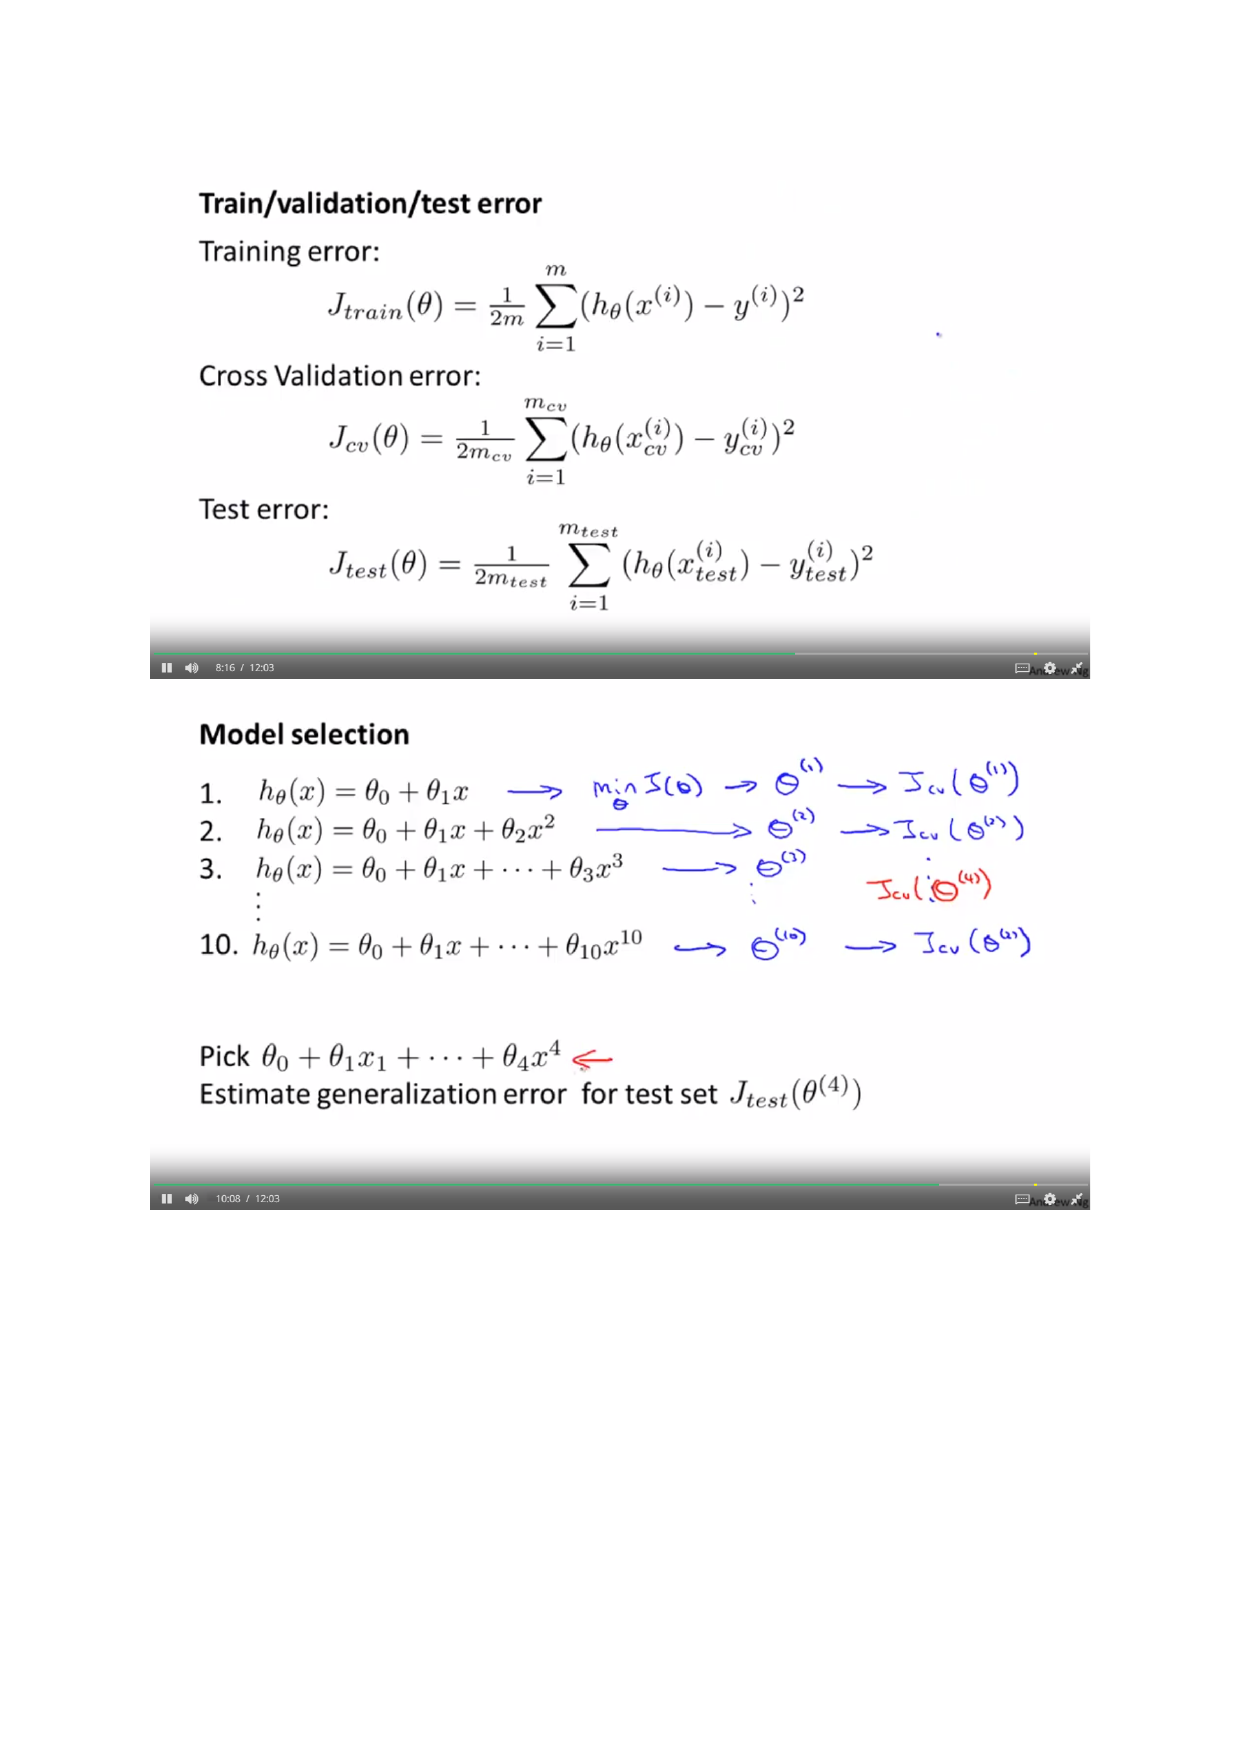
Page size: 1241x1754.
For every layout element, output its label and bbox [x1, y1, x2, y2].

picture [150, 680, 1091, 1210]
picture [150, 150, 1091, 679]
